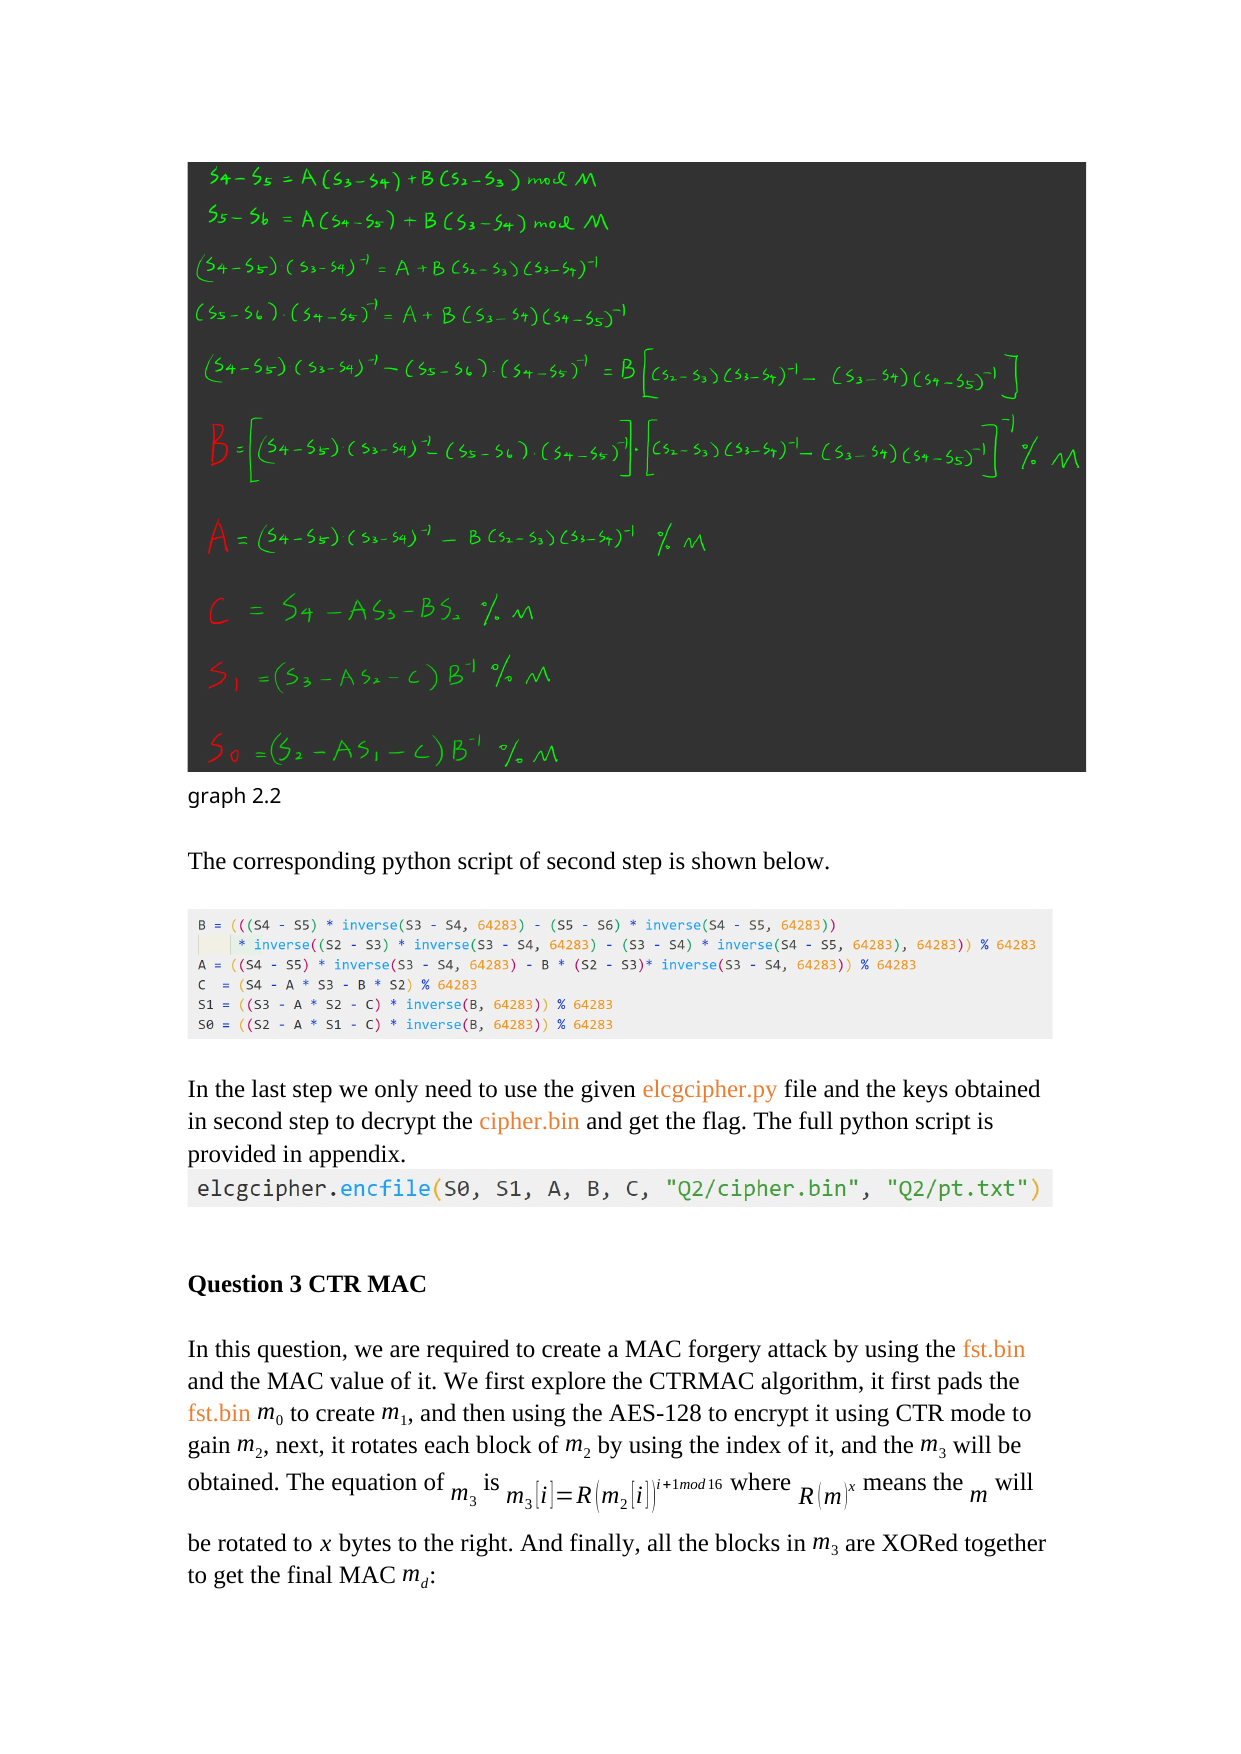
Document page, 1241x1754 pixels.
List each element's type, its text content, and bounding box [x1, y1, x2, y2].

text The corresponding python script of second step is shown below. [187, 844, 1053, 877]
text In the last step we only need to use the given elcgcipher.py file and the keys obtained in second step to decrypt the cipher.bin and get the flag. The full python script is provided in appendix. [187, 1072, 1053, 1169]
picture [187, 1169, 1053, 1207]
picture [187, 909, 1053, 1039]
picture [187, 162, 1087, 772]
text In this question, we are required to create a MAC forgery attack by using the fst.bin and the MAC value of it. We first explore the CTRMAC algorithm, it first pads the fst.bin to create , and then using the AES-128 to encrypt it using CTR mode to gain , next, it rotates each block of by using the index of it, and the will be obtained. The equation of is where means the will be rotated to bytes to the right. And finally, all the blocks in are XORed together to get the final MAC : [187, 1332, 1053, 1592]
text Question 3 CTR MAC [187, 1267, 1053, 1299]
